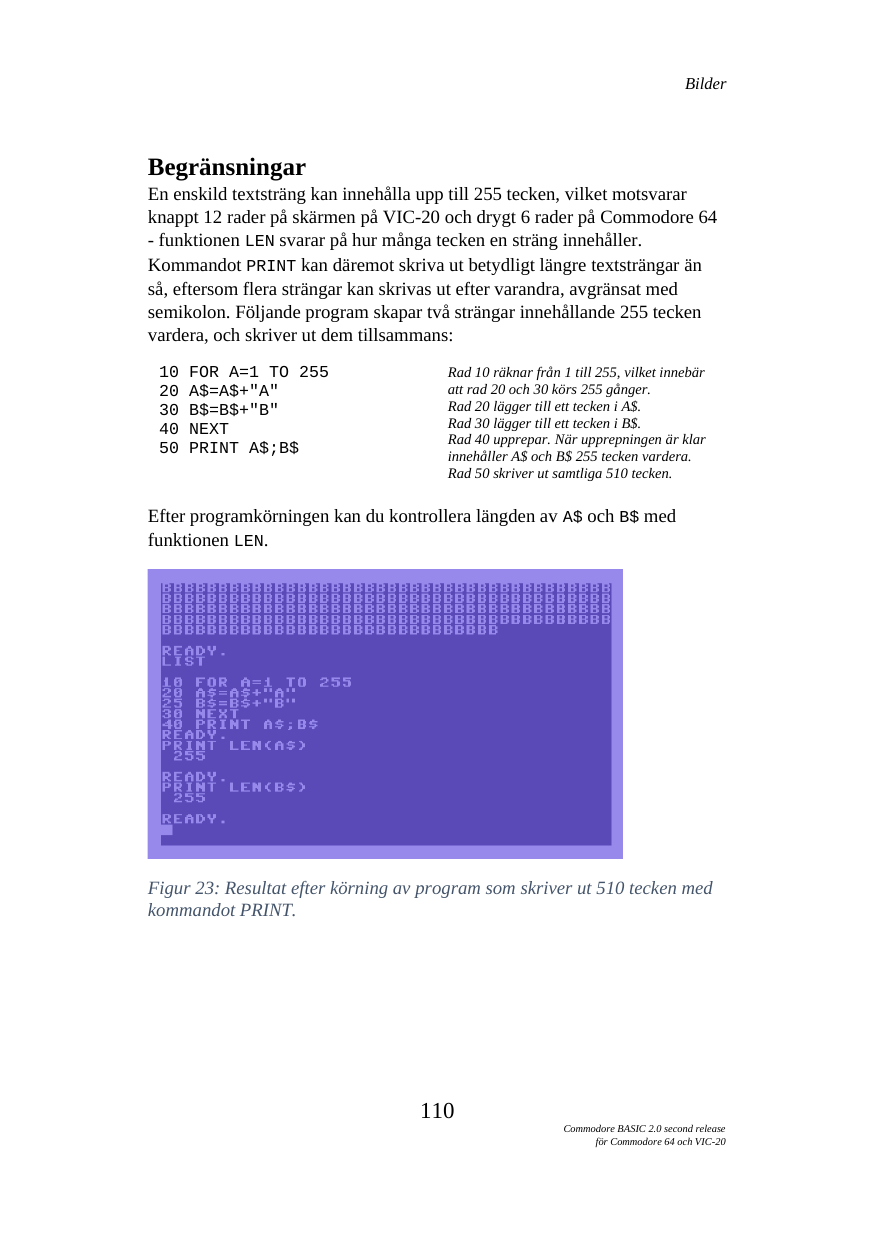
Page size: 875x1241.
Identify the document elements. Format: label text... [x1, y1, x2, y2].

subtitle Begränsningar [148, 152, 726, 181]
text Efter programkörningen kan du kontrollera längden av A$ och B$ med funktionen LEN. [148, 481, 726, 551]
table_header 10 FOR A=1 TO 255 20 A$=A$+"A" 30 B$=B$+"B" 40 NEXT 50 PRINT A$;B$ [148, 364, 436, 481]
picture [147, 569, 623, 859]
text En enskild textsträng kan innehålla upp till 255 tecken, vilket motsvarar knappt 12 rader på skärmen på VIC-20 och drygt 6 rader på Commodore 64 - funktionen LEN svarar på hur många tecken en sträng innehåller. Kommandot PRINT kan däremot skriva ut betydligt längre textsträngar än så, eftersom flera strängar kan skrivas ut efter varandra, avgränsat med semikolon. Följande program skapar två strängar innehållande 255 tecken vardera, och skriver ut dem tillsammans: [148, 183, 726, 346]
text Figur 23: Resultat efter körning av program som skriver ut 510 tecken med kommandot PRINT. [148, 877, 726, 920]
table_header Rad 10 räknar från 1 till 255, vilket innebär att rad 20 och 30 körs 255 gånger. Rad 20 lägger till ett tecken i A$. Rad 30 lägger till ett tecken i B$. Rad 40 upprepar. När upprepningen är klar innehåller A$ och B$ 255 tecken vardera. Rad 50 skriver ut samtliga 510 tecken. [436, 364, 725, 481]
